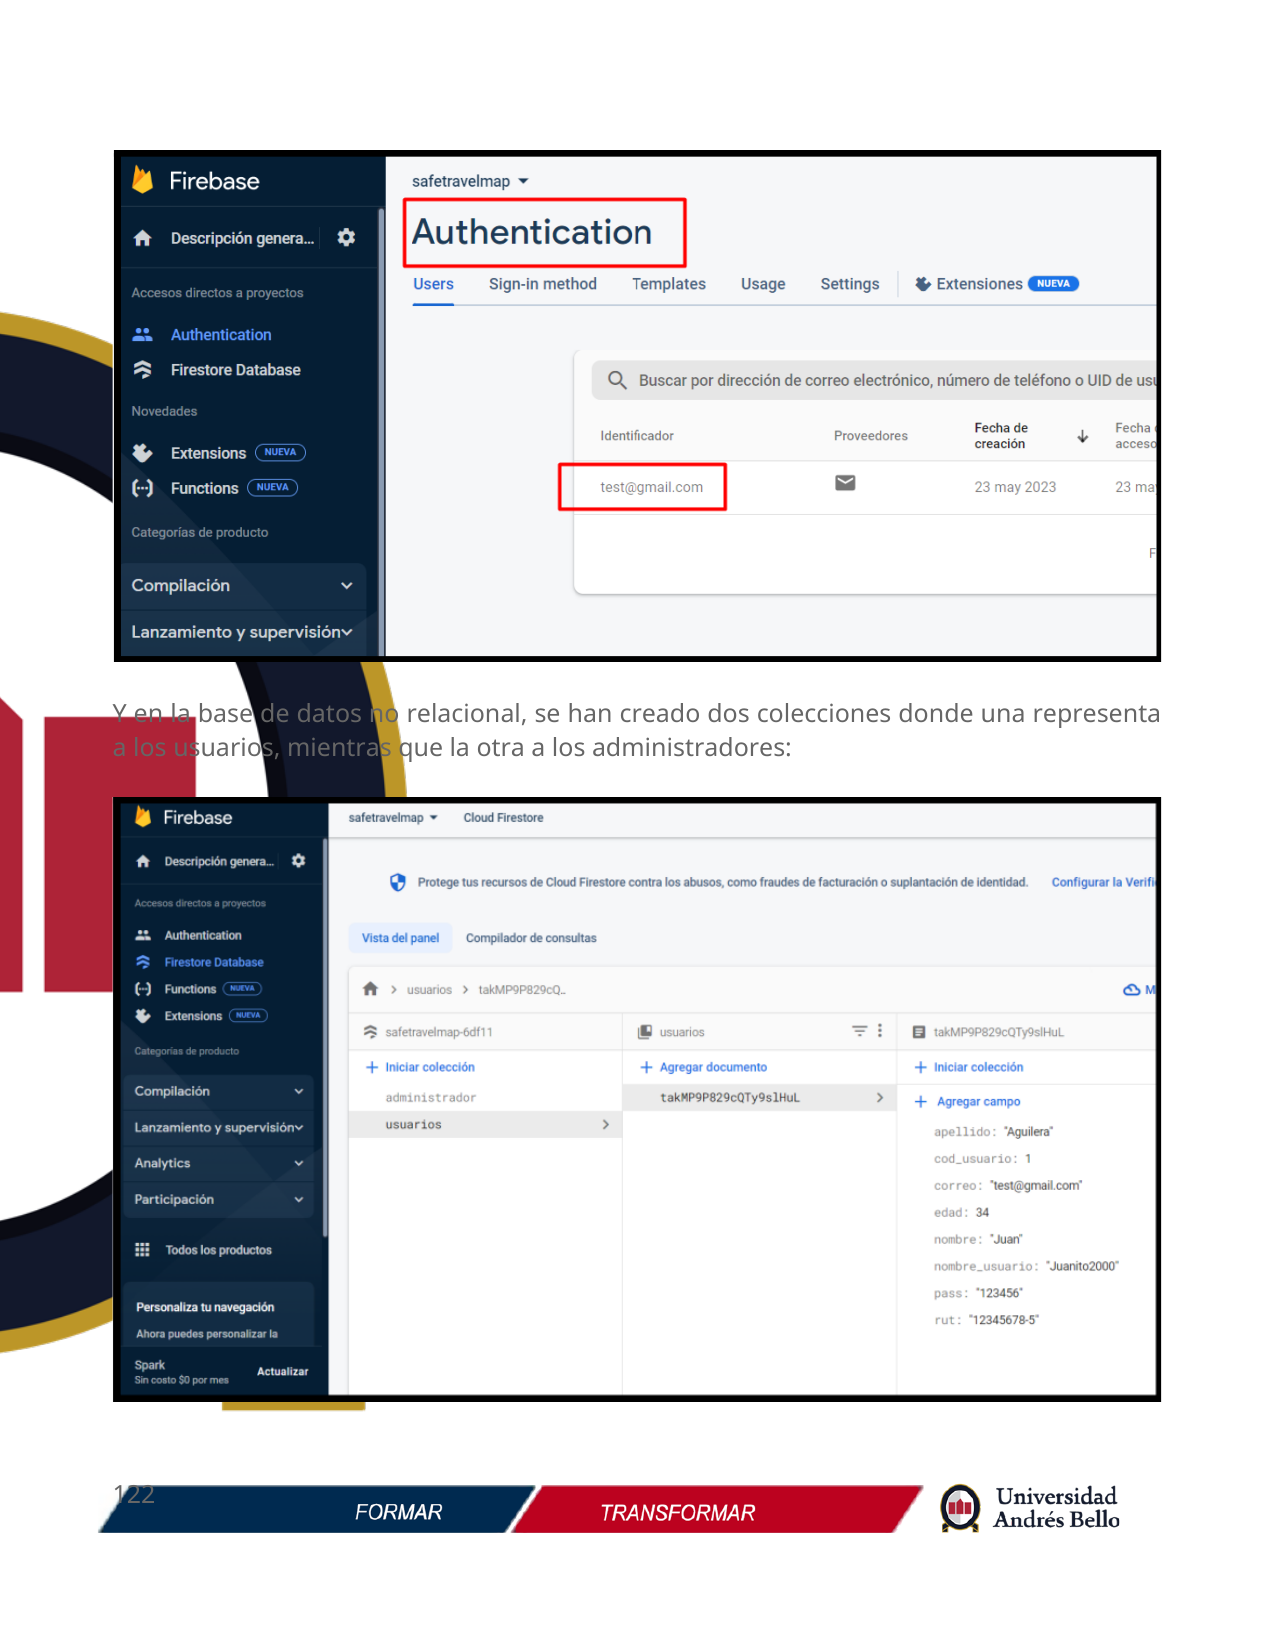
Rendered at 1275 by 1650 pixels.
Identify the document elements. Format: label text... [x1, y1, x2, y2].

picture [0, 150, 1162, 1423]
picture [97, 1483, 1120, 1533]
text Y en la base de datos no relacional, se han creado dos colecciones donde una representa a los usuarios, mientras que la otra a los administradores: [112, 695, 1162, 763]
